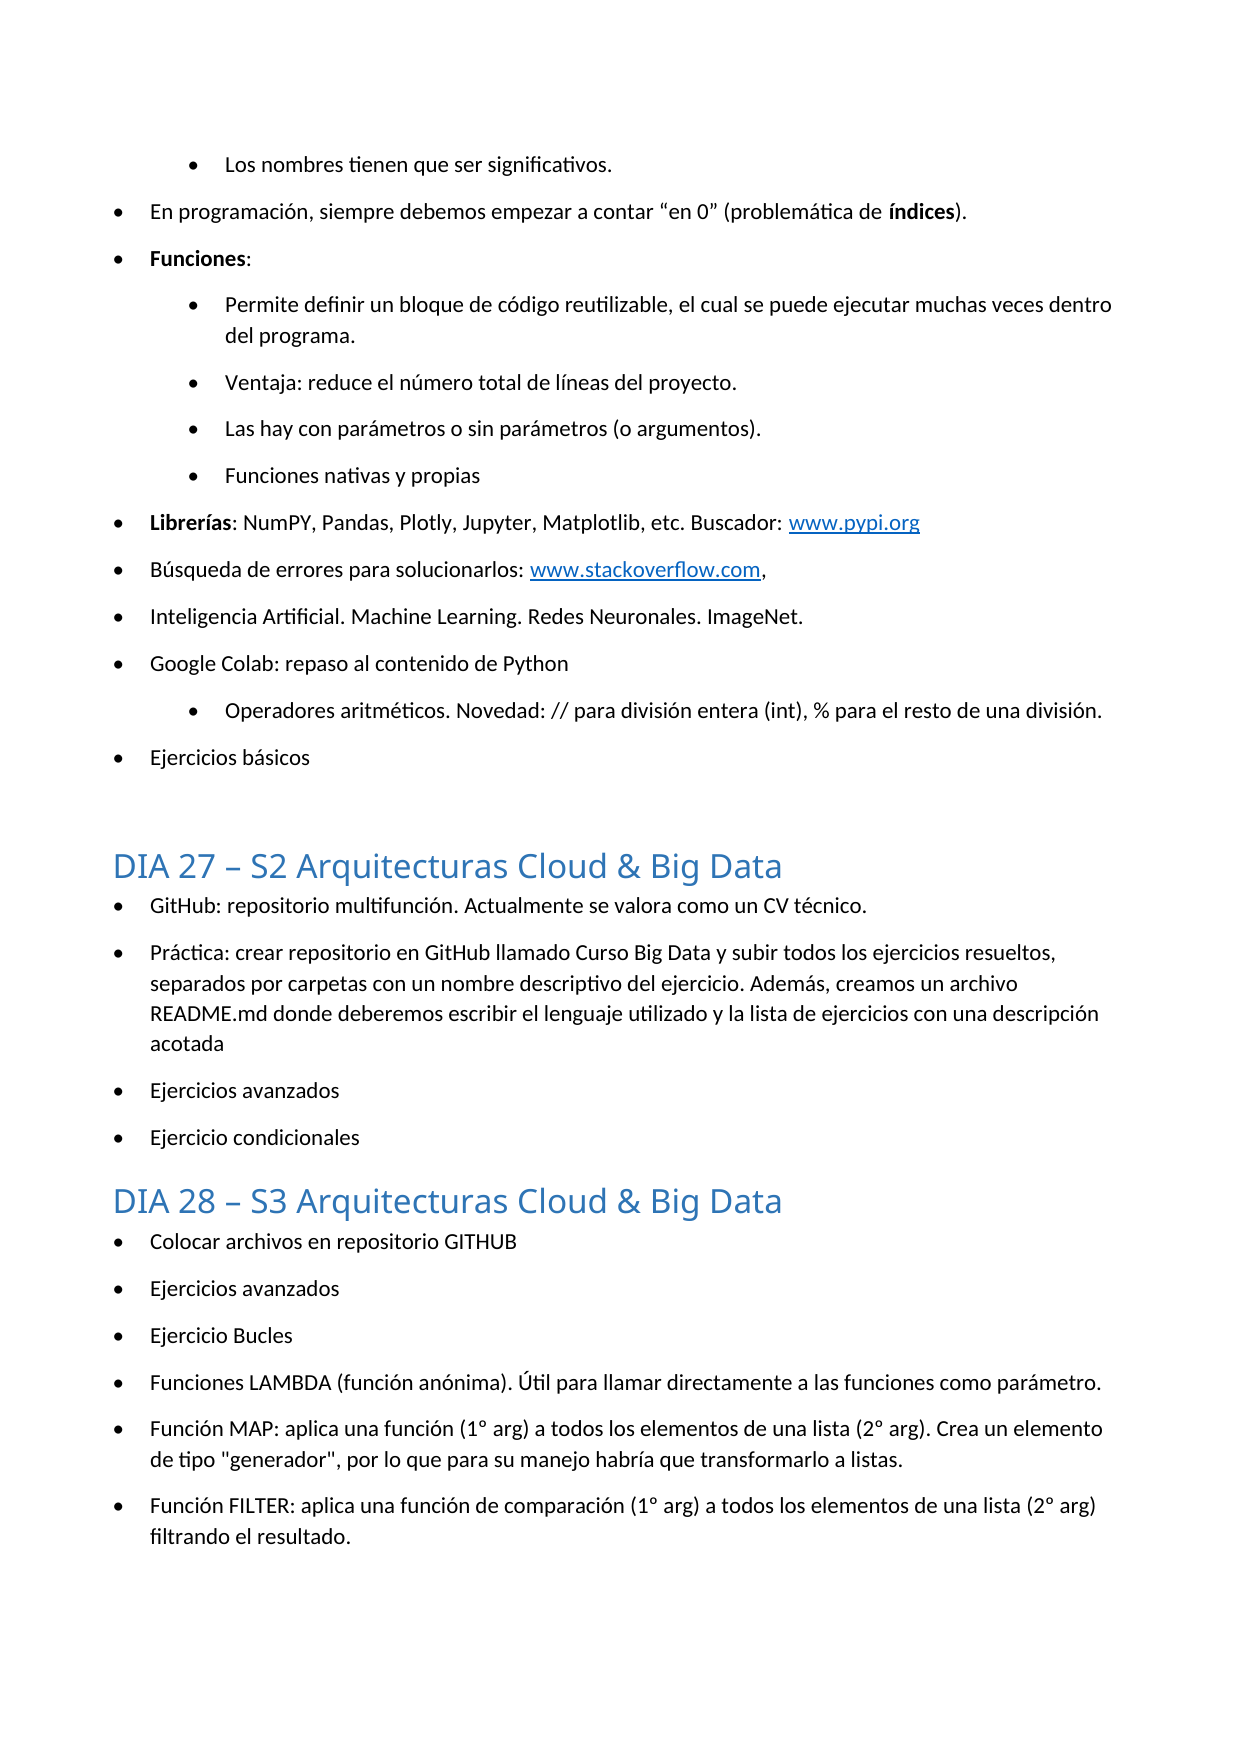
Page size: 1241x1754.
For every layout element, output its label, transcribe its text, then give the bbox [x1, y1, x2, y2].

list Búsqueda de errores para solucionarlos: www.stackoverflow.com, [112, 555, 1128, 583]
list Funciones LAMBDA (función anónima). Útil para llamar directamente a las funciones como parámetro. [112, 1368, 1128, 1396]
list Funciones nativas y propias [187, 461, 1128, 489]
list Función FILTER: aplica una función de comparación (1º arg) a todos los elementos de una lista (2º arg) filtrando el resultado. [112, 1492, 1128, 1550]
list Práctica: crear repositorio en GitHub llamado Curso Big Data y subir todos los ejercicios resueltos, separados por carpetas con un nombre descriptivo del ejercicio. Además, creamos un archivo README.md donde deberemos escribir el lenguaje utilizado y la lista de ejercicios con una descripción acotada [112, 938, 1128, 1057]
text DIA 27 – S2 Arquitecturas Cloud & Big Data [112, 843, 1128, 888]
list Ventaja: reduce el número total de líneas del proyecto. [187, 368, 1128, 396]
list Las hay con parámetros o sin parámetros (o argumentos). [187, 414, 1128, 443]
list Ejercicios avanzados [112, 1076, 1128, 1104]
list Operadores aritméticos. Novedad: // para división entera (int), % para el resto de una división. [187, 696, 1128, 724]
list Función MAP: aplica una función (1º arg) a todos los elementos de una lista (2º arg). Crea un elemento de tipo "generador", por lo que para su manejo habría que transformarlo a listas. [112, 1414, 1128, 1473]
list Los nombres tienen que ser significativos. [187, 150, 1128, 178]
list En programación, siempre debemos empezar a contar “en 0” (problemática de índices). [112, 197, 1128, 225]
list Inteligencia Artificial. Machine Learning. Redes Neuronales. ImageNet. [112, 602, 1128, 630]
list Ejercicio Bucles [112, 1321, 1128, 1349]
list Ejercicio condicionales [112, 1123, 1128, 1151]
list GitHub: repositorio multifunción. Actualmente se valora como un CV técnico. [112, 892, 1128, 919]
list Colocar archivos en repositorio GITHUB [112, 1227, 1128, 1255]
text DIA 28 – S3 Arquitecturas Cloud & Big Data [112, 1178, 1128, 1223]
list Ejercicios básicos [112, 743, 1128, 771]
list Ejercicios avanzados [112, 1274, 1128, 1302]
list Permite definir un bloque de código reutilizable, el cual se puede ejecutar muchas veces dentro del programa. [187, 291, 1128, 349]
list Funciones: [112, 244, 1128, 272]
list Librerías: NumPY, Pandas, Plotly, Jupyter, Matplotlib, etc. Buscador: www.pypi.org [112, 508, 1128, 536]
list Google Colab: repaso al contenido de Python [112, 649, 1128, 677]
